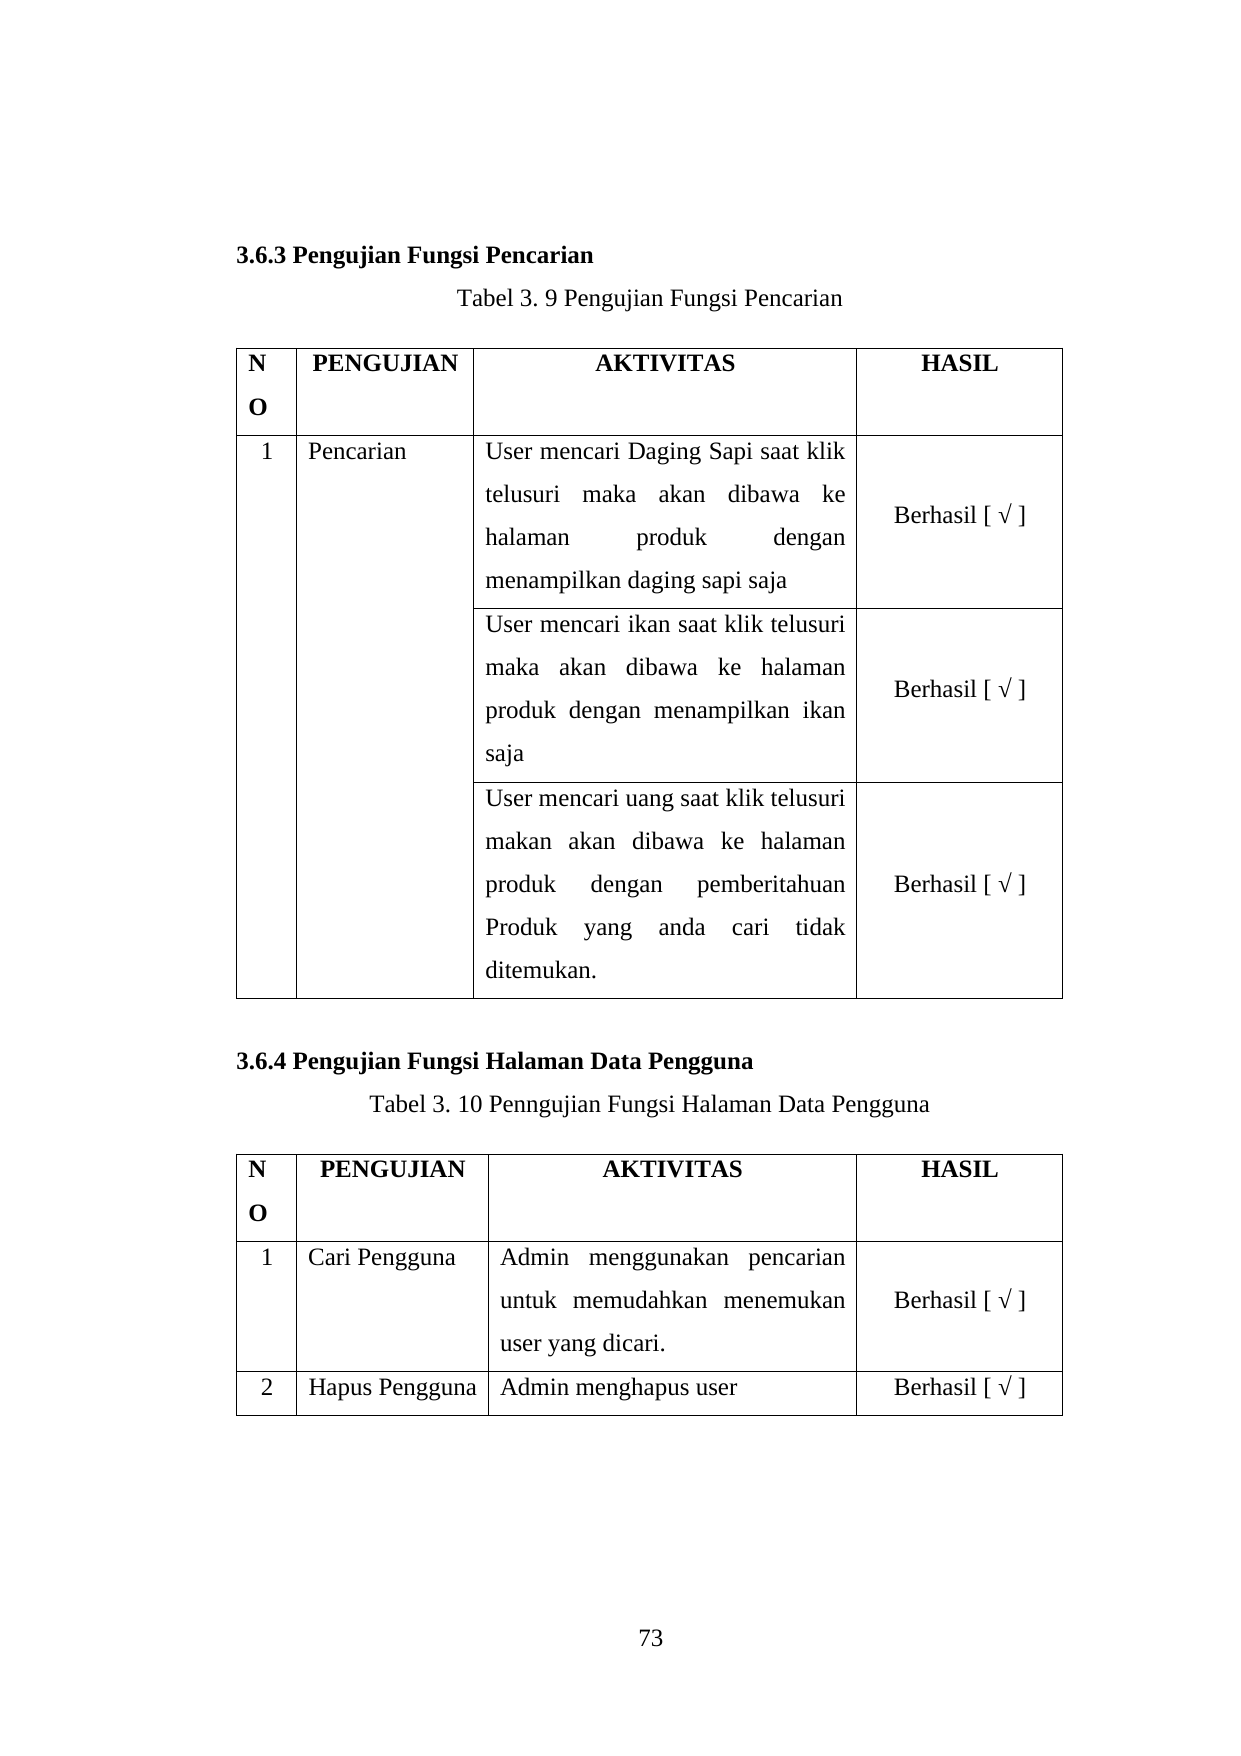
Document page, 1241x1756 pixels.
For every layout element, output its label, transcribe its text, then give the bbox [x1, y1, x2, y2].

table_cell User mencari uang saat klik telusuri makan akan dibawa ke halaman produk dengan pemberitahuan Produk yang anda cari tidak ditemukan. [474, 783, 856, 998]
subtitle Pengujian Fungsi Halaman Data Pengguna [236, 1046, 1063, 1075]
table_header HASIL [857, 349, 1062, 435]
text Tabel 3. 10 Penngujian Fungsi Halaman Data Pengguna [236, 1089, 1063, 1118]
table_cell Admin menggunakan pencarian untuk memudahkan menemukan user yang dicari. [489, 1242, 856, 1371]
table_header AKTIVITAS [474, 349, 856, 435]
table_cell Cari Pengguna [297, 1242, 488, 1371]
table_cell Hapus Pengguna [297, 1372, 488, 1415]
table_cell Berhasil [ √ ] [857, 783, 1062, 998]
table_cell 1 [237, 1242, 296, 1371]
table_cell Berhasil [ √ ] [857, 1372, 1062, 1415]
table_cell Berhasil [ √ ] [857, 609, 1062, 782]
table_cell Pencarian [297, 436, 473, 998]
table_cell Admin menghapus user [489, 1372, 856, 1415]
text Tabel 3. 9 Pengujian Fungsi Pencarian [236, 283, 1063, 312]
table_header NO [237, 1155, 296, 1241]
table_cell Berhasil [ √ ] [857, 1242, 1062, 1371]
table_cell 1 [237, 436, 296, 998]
table_cell User mencari Daging Sapi saat klik telusuri maka akan dibawa ke halaman produk dengan menampilkan daging sapi saja [474, 436, 856, 608]
table_header NO [237, 349, 296, 435]
table_header AKTIVITAS [489, 1155, 856, 1241]
table_header HASIL [857, 1155, 1062, 1241]
table_cell User mencari ikan saat klik telusuri maka akan dibawa ke halaman produk dengan menampilkan ikan saja [474, 609, 856, 782]
table_header PENGUJIAN [297, 1155, 488, 1241]
table_cell 2 [237, 1372, 296, 1415]
table_header PENGUJIAN [297, 349, 473, 435]
table_cell Berhasil [ √ ] [857, 436, 1062, 608]
subtitle Pengujian Fungsi Pencarian [236, 240, 1063, 269]
